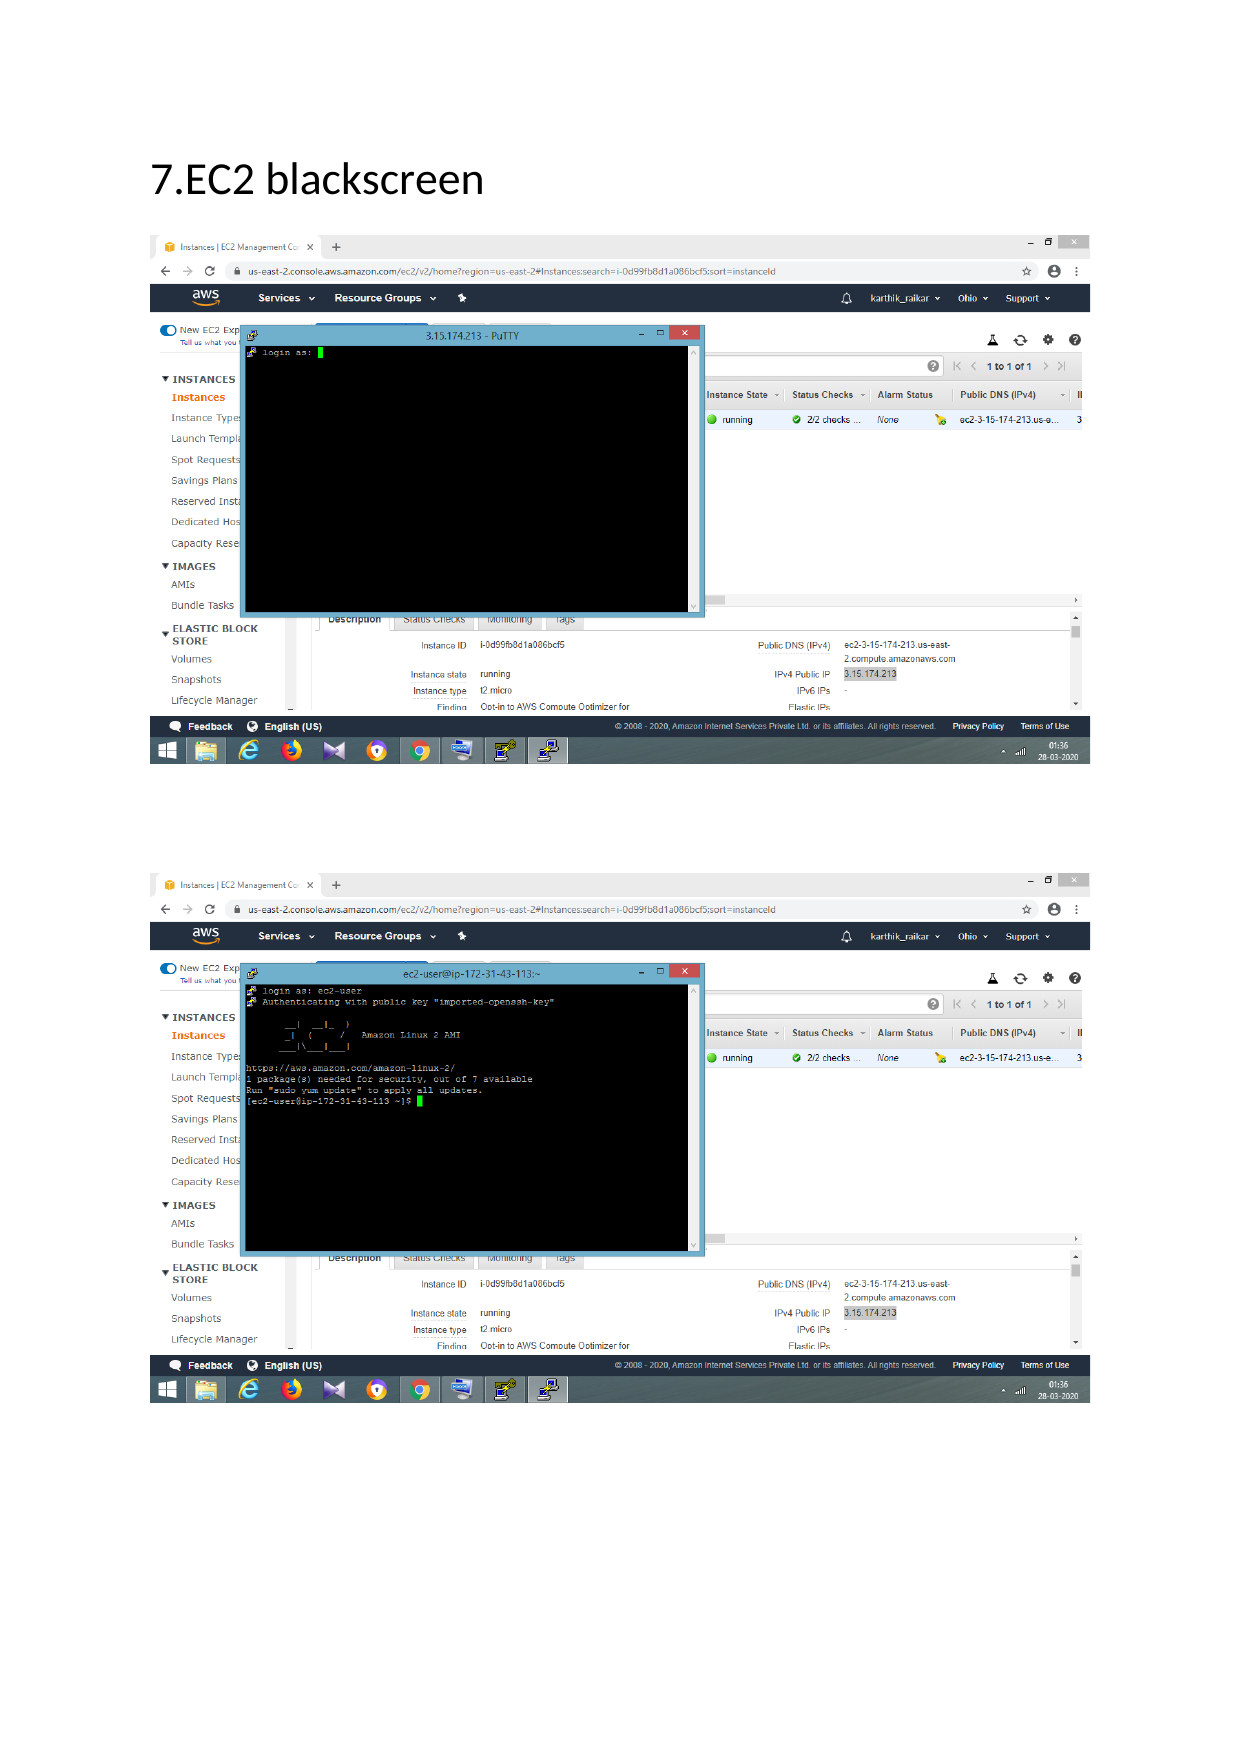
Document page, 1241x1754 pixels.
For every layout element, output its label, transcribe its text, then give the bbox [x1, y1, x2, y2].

picture [150, 235, 1091, 764]
picture [150, 873, 1091, 1403]
text 7.EC2 blackscreen [150, 150, 1090, 206]
